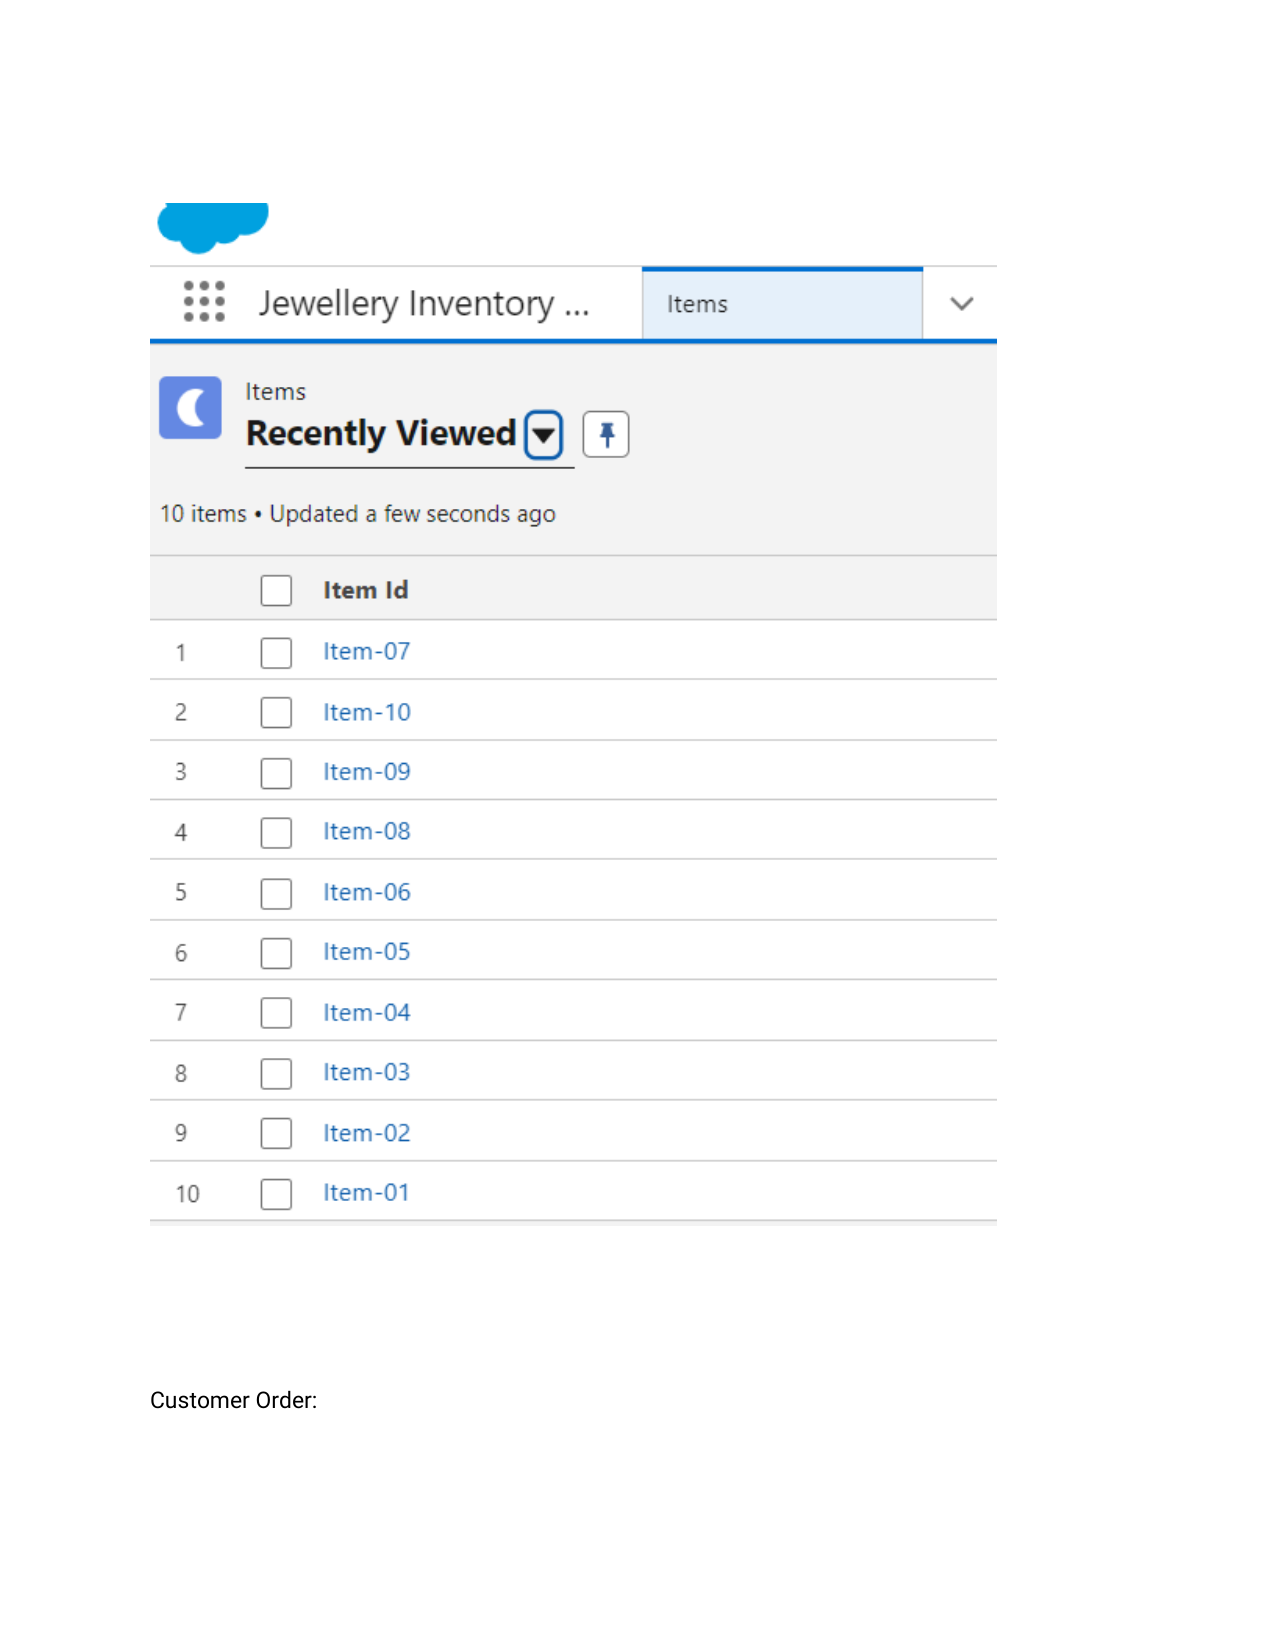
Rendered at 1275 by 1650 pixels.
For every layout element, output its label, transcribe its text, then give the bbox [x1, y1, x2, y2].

picture [150, 203, 997, 1226]
text Customer Order: [150, 1387, 1125, 1414]
